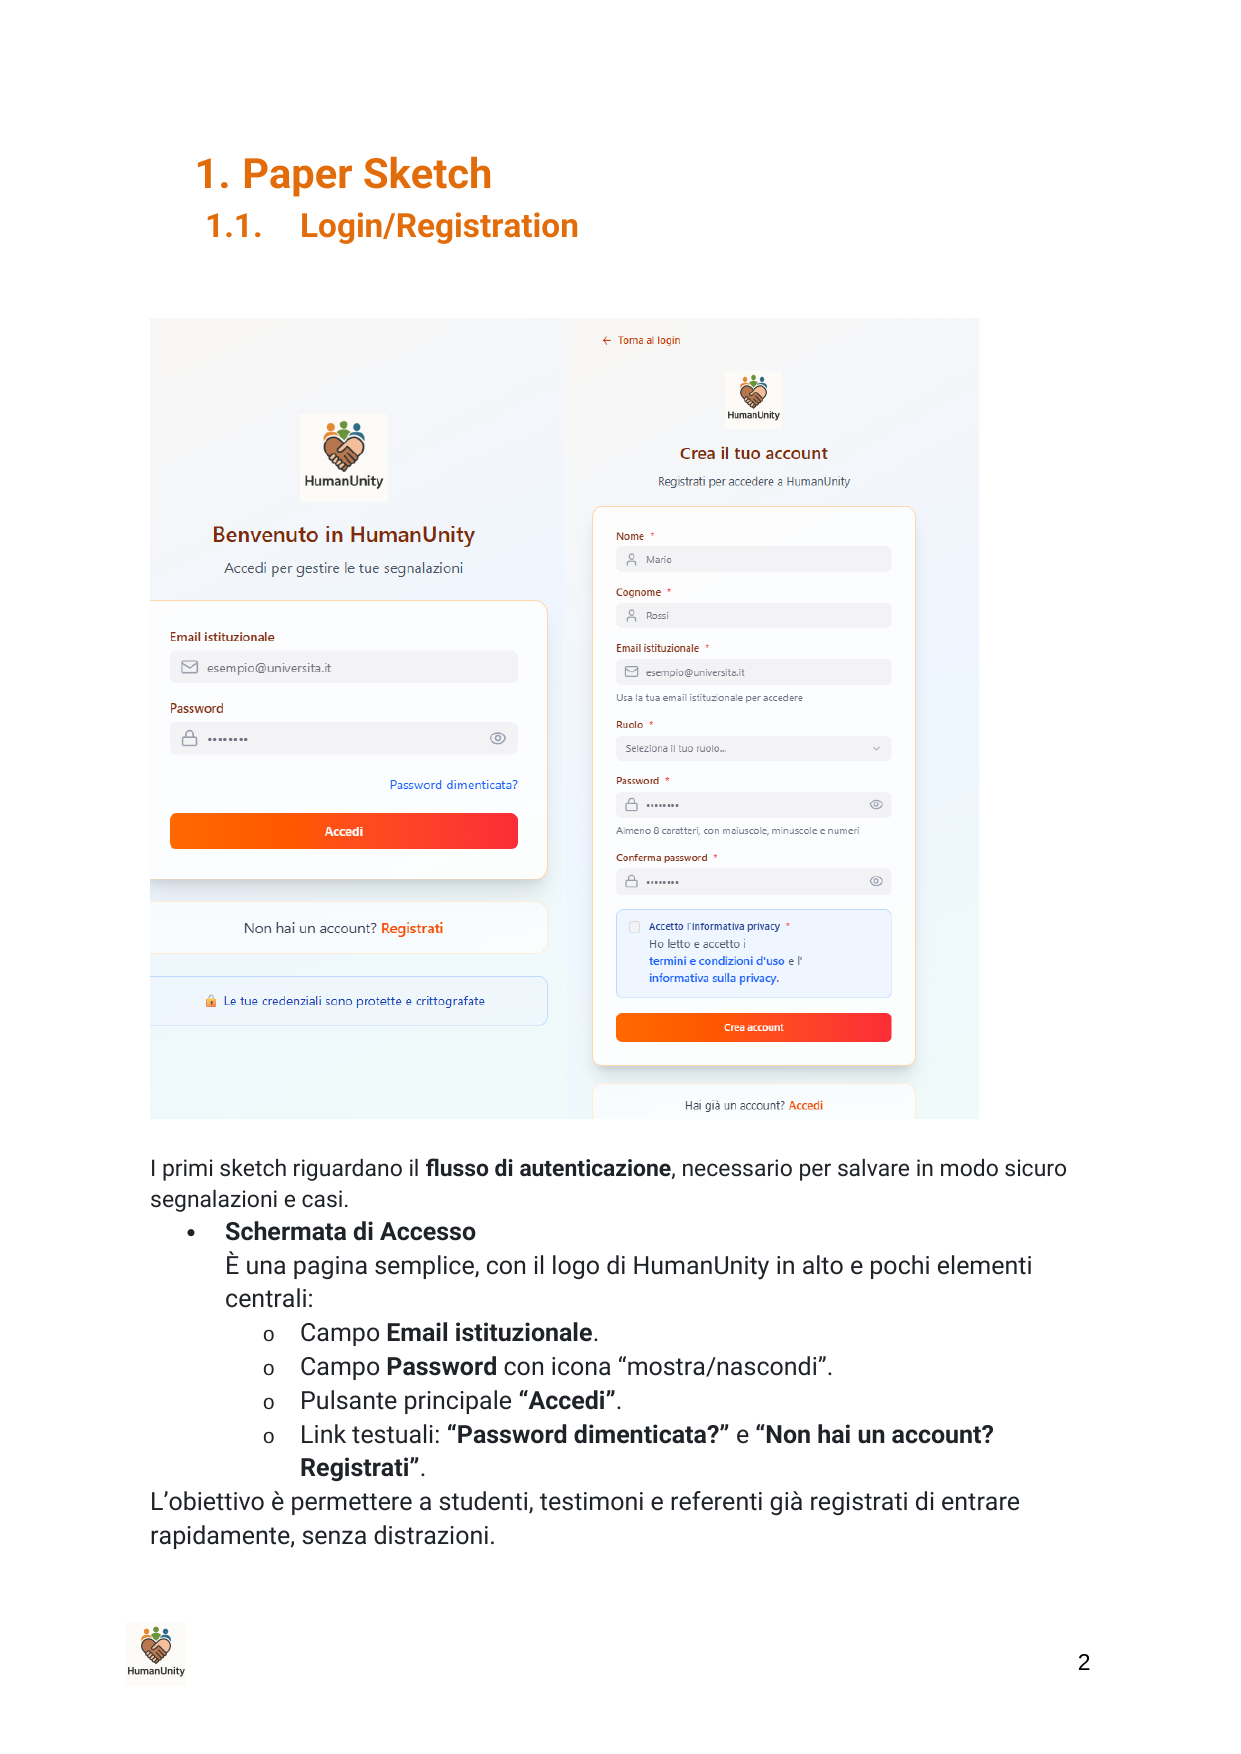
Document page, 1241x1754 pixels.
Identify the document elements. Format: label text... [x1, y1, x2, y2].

subtitle Login/Registration [262, 206, 1090, 245]
picture [150, 318, 980, 1119]
subtitle Paper Sketch [194, 150, 1090, 199]
picture [125, 1622, 187, 1686]
list Schermata di Accesso È una pagina semplice, con il logo di HumanUnity in alto e pochi elementi centrali: [187, 1217, 1090, 1314]
text L’obiettivo è permettere a studenti, testimoni e referenti già registrati di entrare rapidamente, senza distrazioni. [150, 1487, 1090, 1550]
text I primi sketch riguardano il flusso di autenticazione, necessario per salvare in modo sicuro segnalazioni e casi. [150, 1156, 1090, 1213]
list Pulsante principale “Accedi”. [262, 1386, 1090, 1415]
list Link testuali: “Password dimenticata?” e “Non hai un account? Registrati”. [262, 1420, 1090, 1483]
list Campo Password con icona “mostra/nascondi”. [262, 1352, 1090, 1382]
list Campo Email istituzionale. [262, 1318, 1090, 1348]
